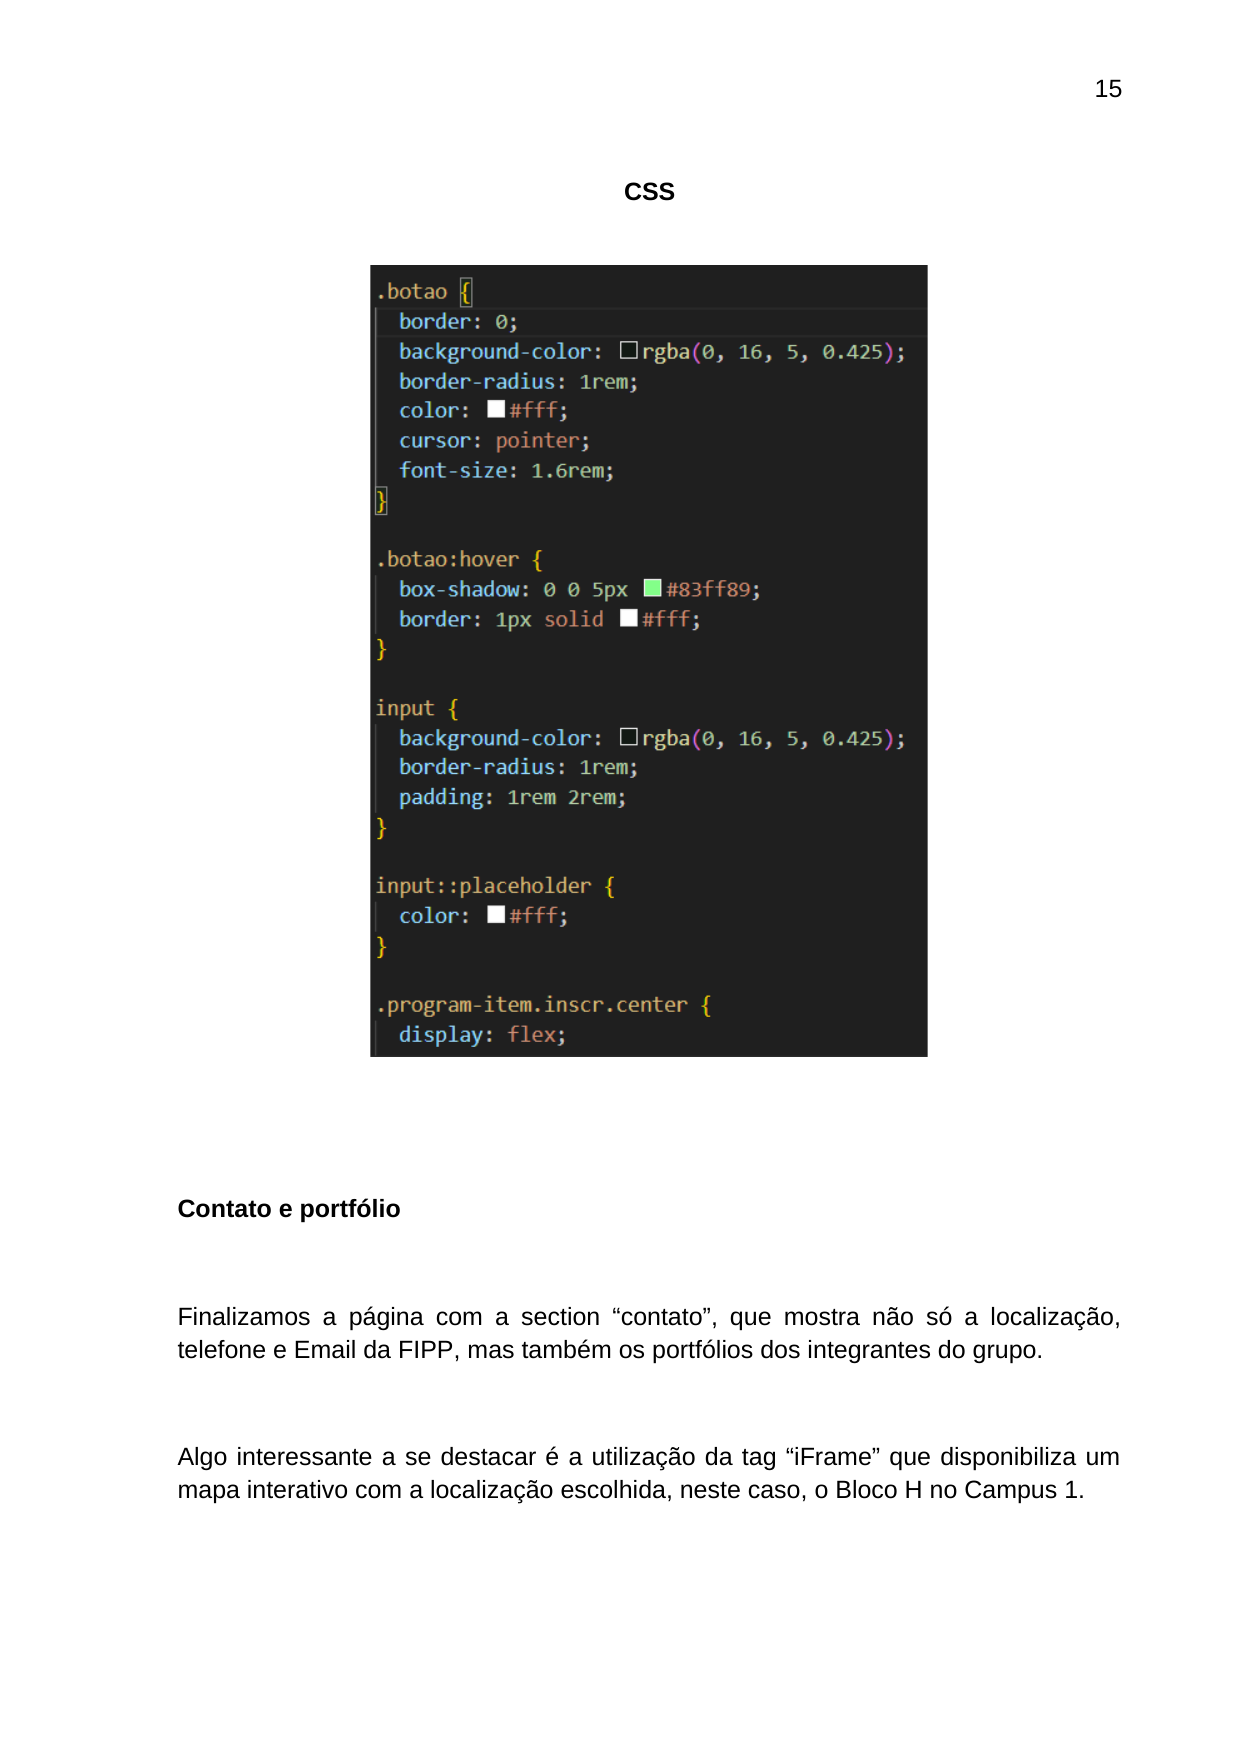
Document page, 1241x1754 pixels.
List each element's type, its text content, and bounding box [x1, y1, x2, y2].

text Finalizamos a página com a section “contato”, que mostra não só a localização, telefone e Email da FIPP, mas também os portfólios dos integrantes do grupo. [177, 1302, 1122, 1363]
text CSS [177, 177, 1122, 206]
picture [370, 265, 928, 1057]
text Contato e portfólio [177, 1194, 1122, 1223]
text Algo interessante a se destacar é a utilização da tag “iFrame” que disponibiliza um mapa interativo com a localização escolhida, neste caso, o Bloco H no Campus 1. [177, 1442, 1122, 1504]
